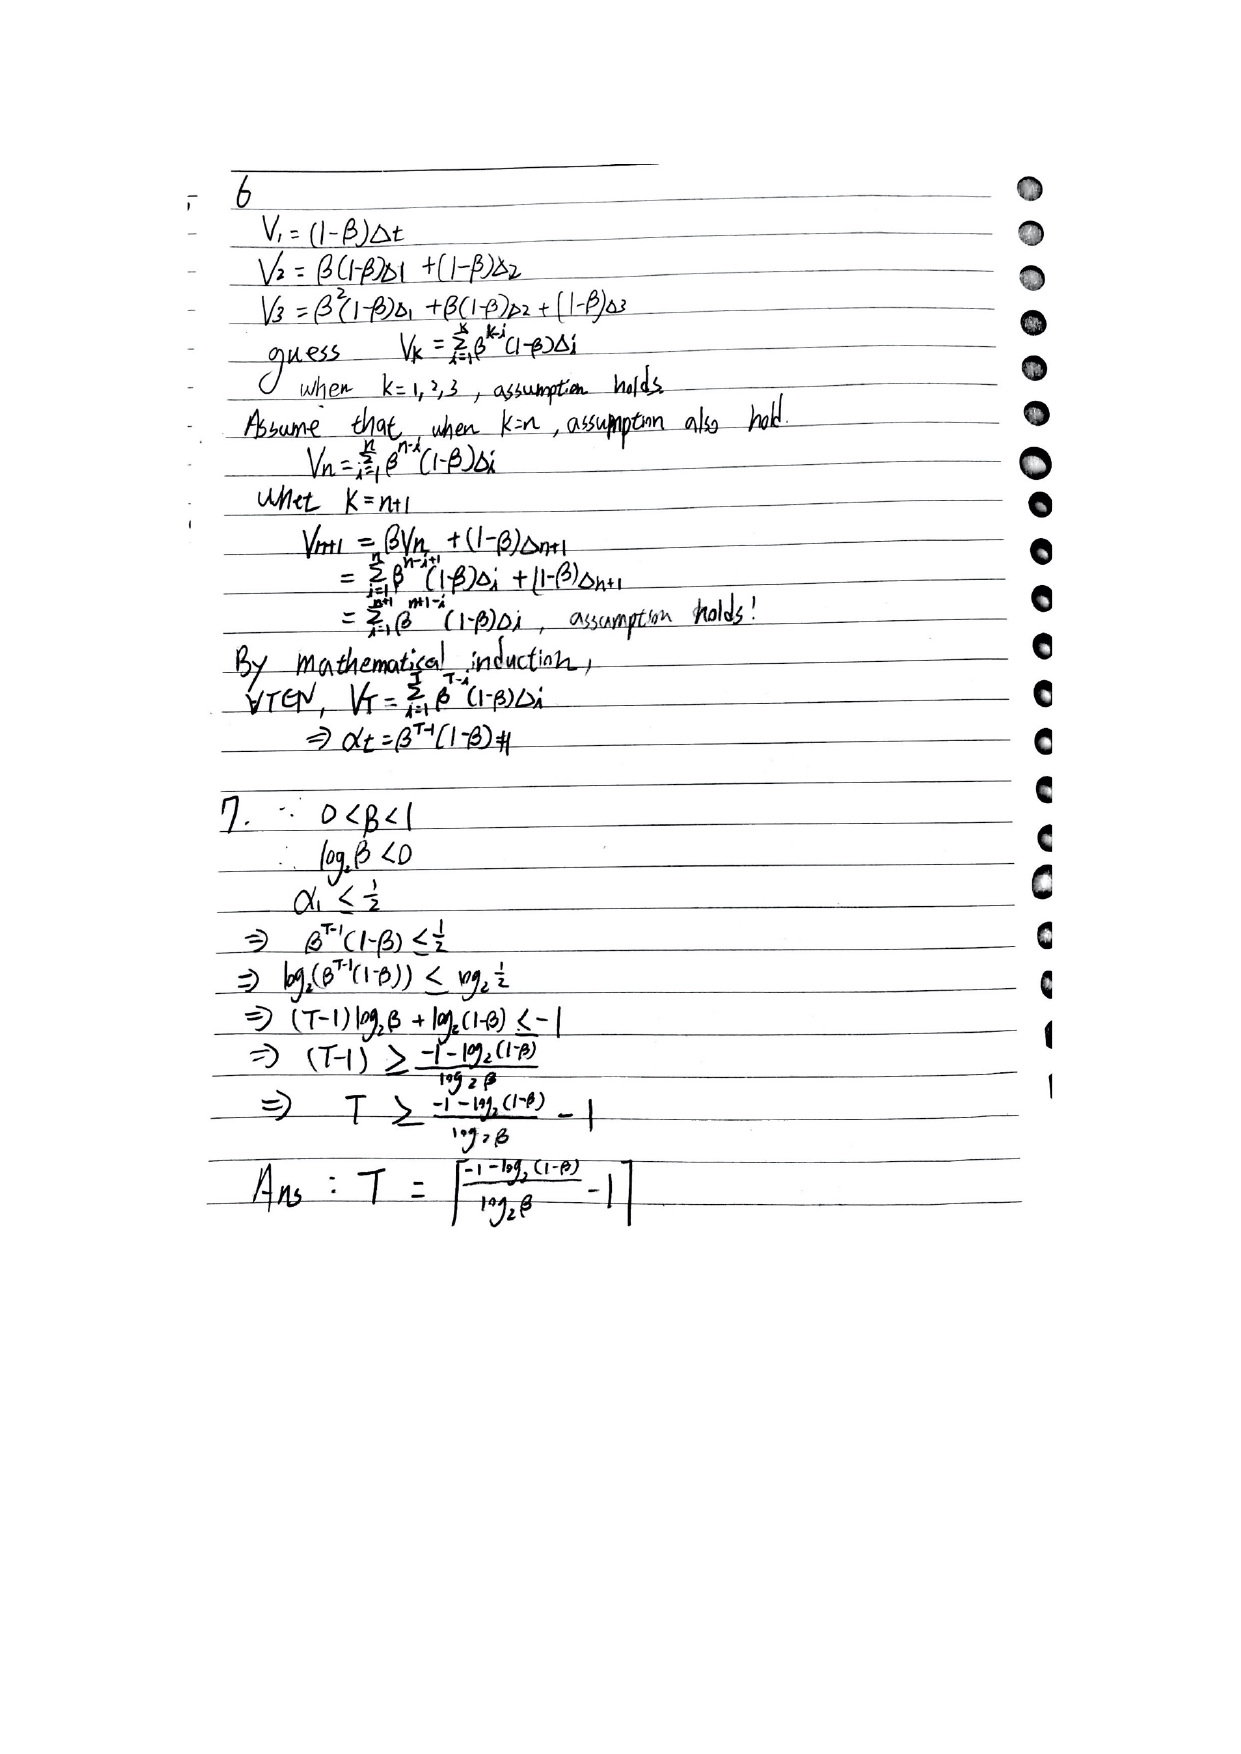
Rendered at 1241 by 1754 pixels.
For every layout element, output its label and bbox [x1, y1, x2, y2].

picture [187, 164, 1053, 1238]
